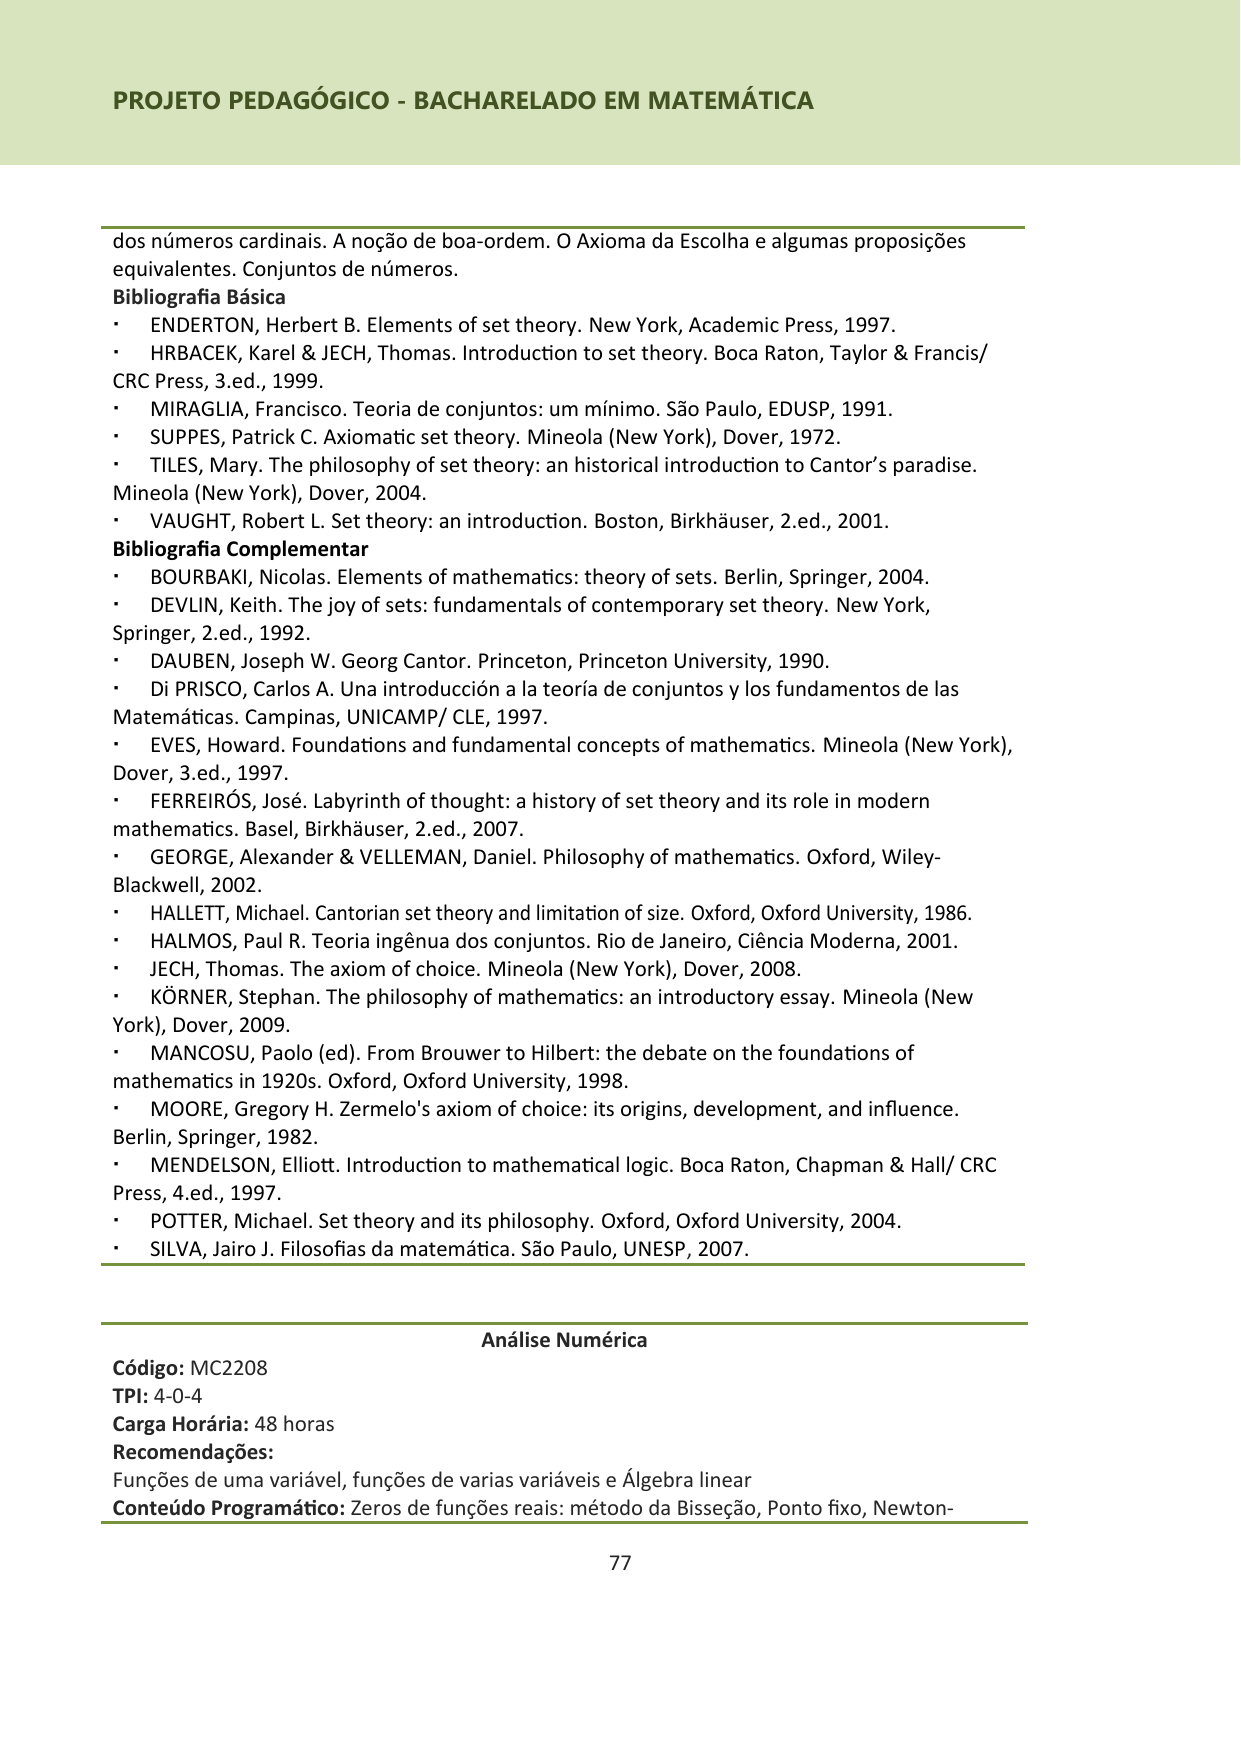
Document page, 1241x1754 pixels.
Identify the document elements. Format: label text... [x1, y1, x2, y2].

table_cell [101, 229, 1025, 1262]
table_header Análise Numérica [101, 1325, 1028, 1353]
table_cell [101, 1353, 1028, 1521]
